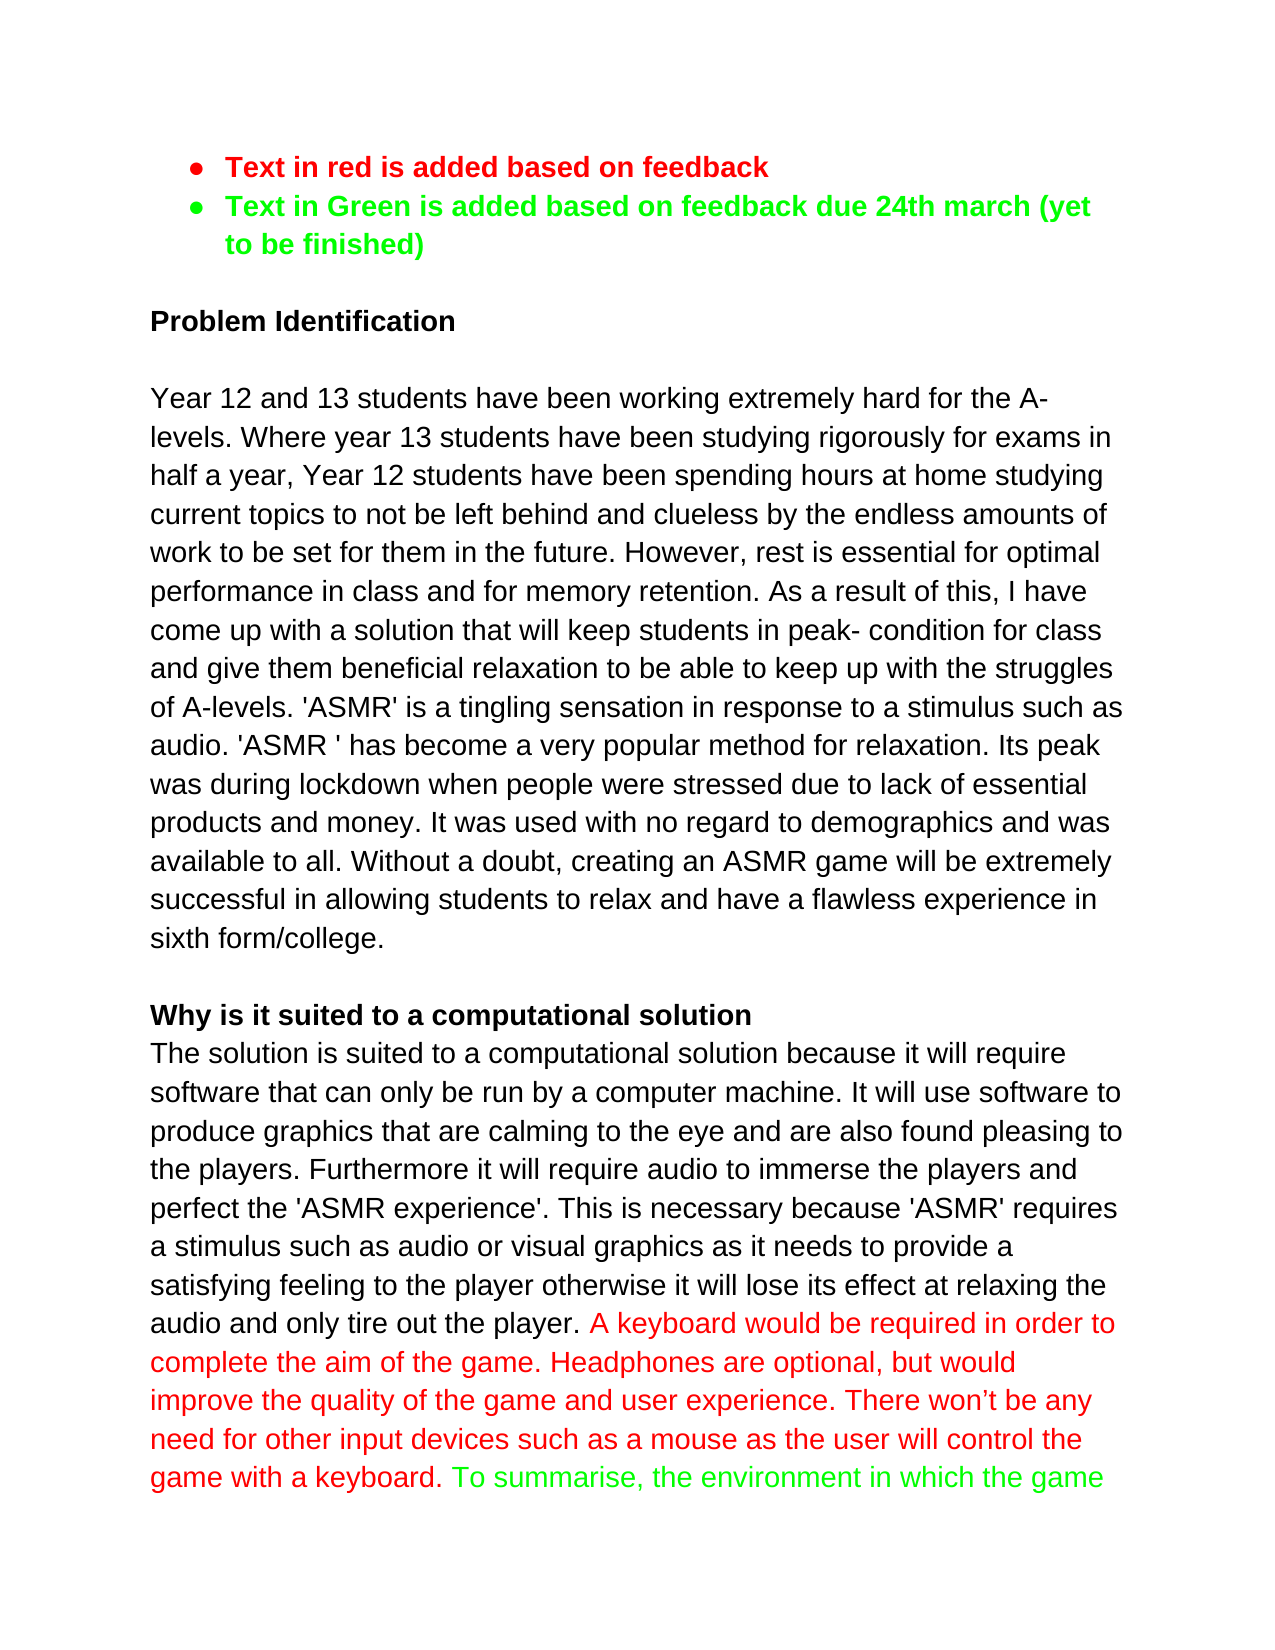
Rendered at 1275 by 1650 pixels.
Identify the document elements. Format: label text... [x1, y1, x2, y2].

list Text in red is added based on feedback [187, 150, 1125, 183]
text Problem Identification [150, 304, 1125, 338]
text Why is it suited to a computational solution [150, 998, 1125, 1031]
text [150, 1036, 1125, 1494]
text Year 12 and 13 students have been working extremely hard for the A-levels. Where year 13 students have been studying rigorously for exams in half a year, Year 12 students have been spending hours at home studying current topics to not be left behind and clueless by the endless amounts of work to be set for them in the future. However, rest is essential for optimal performance in class and for memory retention. As a result of this, I have come up with a solution that will keep students in peak- condition for class and give them beneficial relaxation to be able to keep up with the struggles of A-levels. 'ASMR' is a tingling sensation in response to a stimulus such as audio. 'ASMR ' has become a very popular method for relaxation. Its peak was during lockdown when people were stressed due to lack of essential products and money. It was used with no regard to demographics and was available to all. Without a doubt, creating an ASMR game will be extremely successful in allowing students to relax and have a flawless experience in sixth form/college. [150, 381, 1125, 954]
list Text in Green is added based on feedback due 24th march (yet to be finished) [187, 188, 1125, 261]
